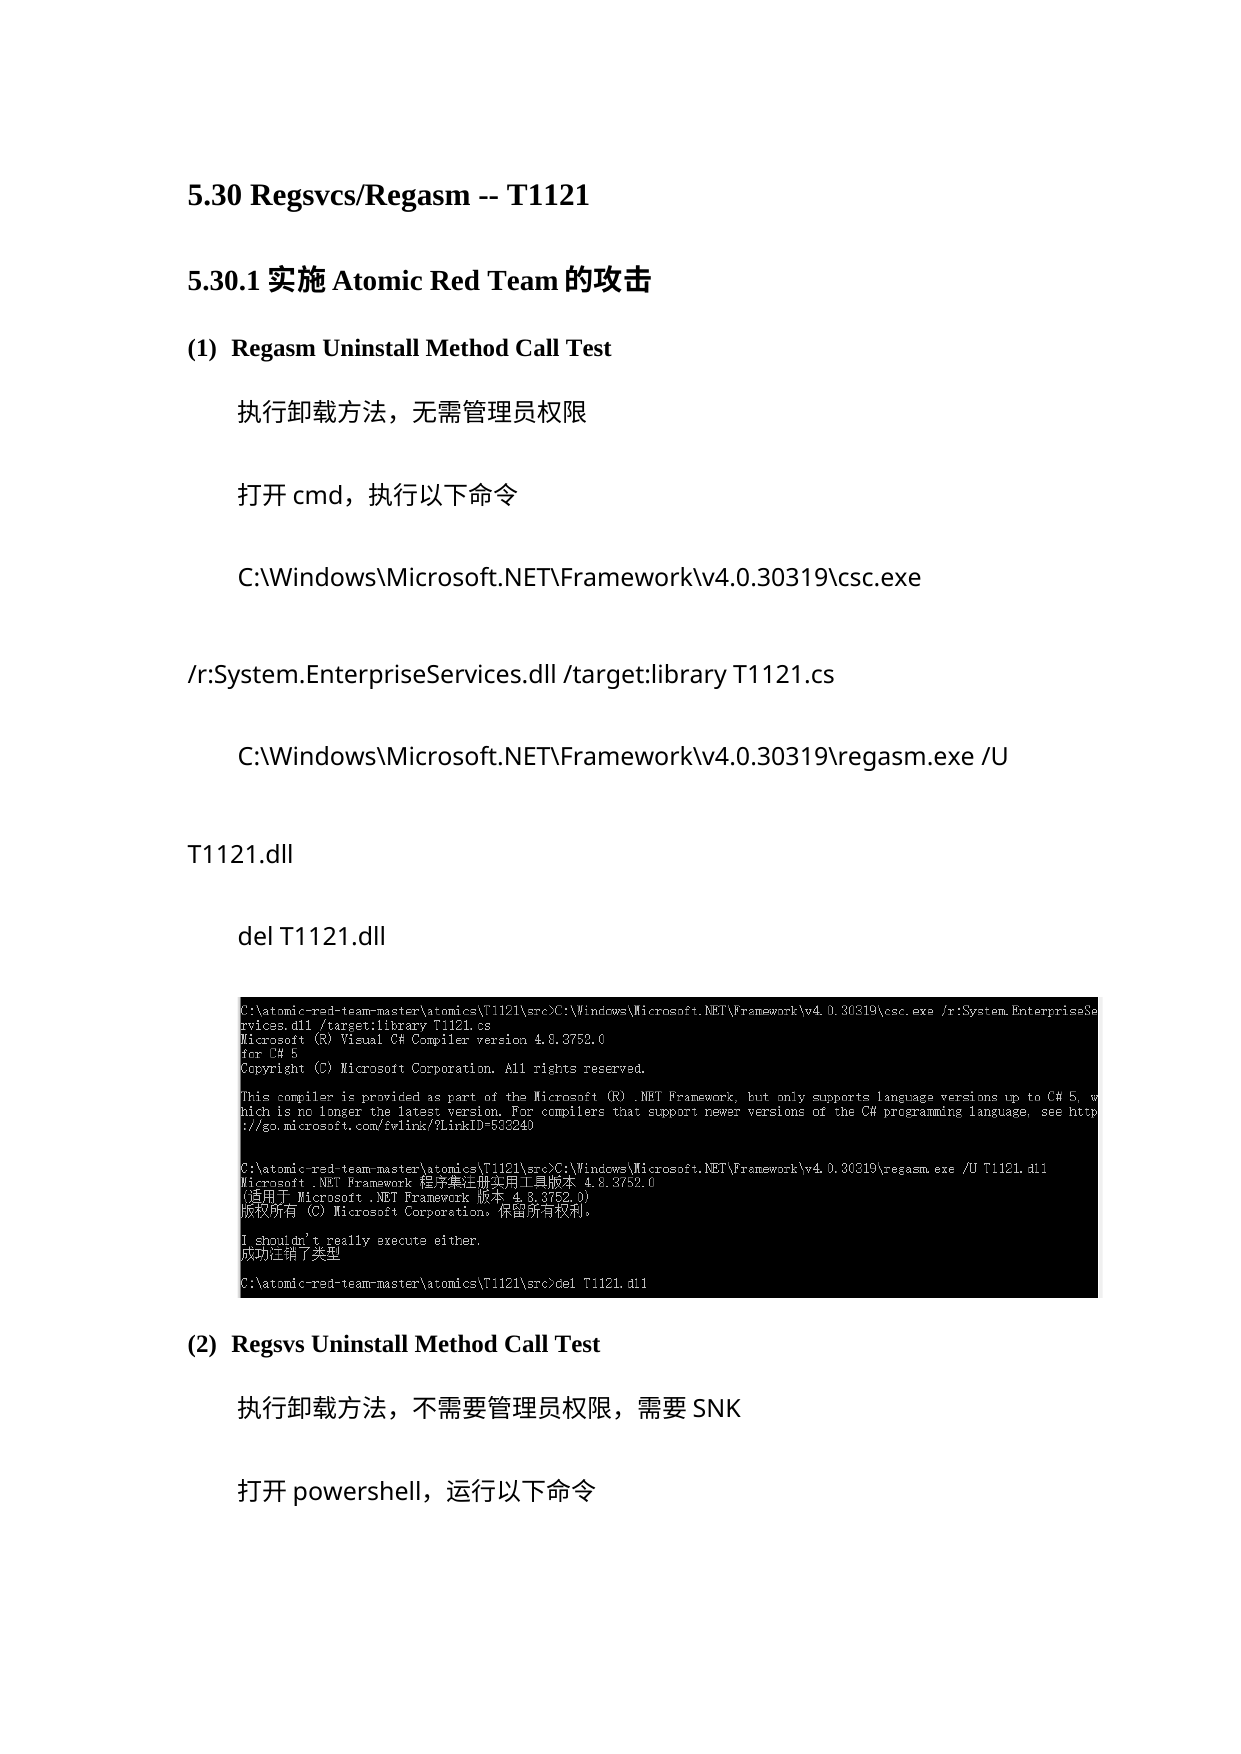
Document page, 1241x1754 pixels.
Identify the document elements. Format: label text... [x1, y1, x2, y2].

subtitle Regsvs Uninstall Method Call Test [187, 1327, 1053, 1359]
picture [237, 997, 1103, 1298]
subtitle Regasm Uninstall Method Call Test [187, 331, 1053, 363]
text 打开cmd，执行以下命令 [187, 461, 1053, 526]
text C:\Windows\Microsoft.NET\Framework\v4.0.30319\regasm.exe /U T1121.dll [187, 724, 1053, 886]
text 执行卸载方法，不需要管理员权限，需要SNK [187, 1374, 1053, 1439]
text C:\Windows\Microsoft.NET\Framework\v4.0.30319\csc.exe /r:System.EnterpriseServices.dll /target:library T1121.cs [187, 544, 1053, 707]
subtitle Regsvcs/Regasm -- T1121 [187, 162, 1053, 227]
text 打开powershell，运行以下命令 [187, 1457, 1053, 1522]
text del T1121.dll [187, 903, 1053, 968]
subtitle 实施Atomic Red Team的攻击 [187, 245, 1053, 310]
text 执行卸载方法，无需管理员权限 [187, 378, 1053, 443]
